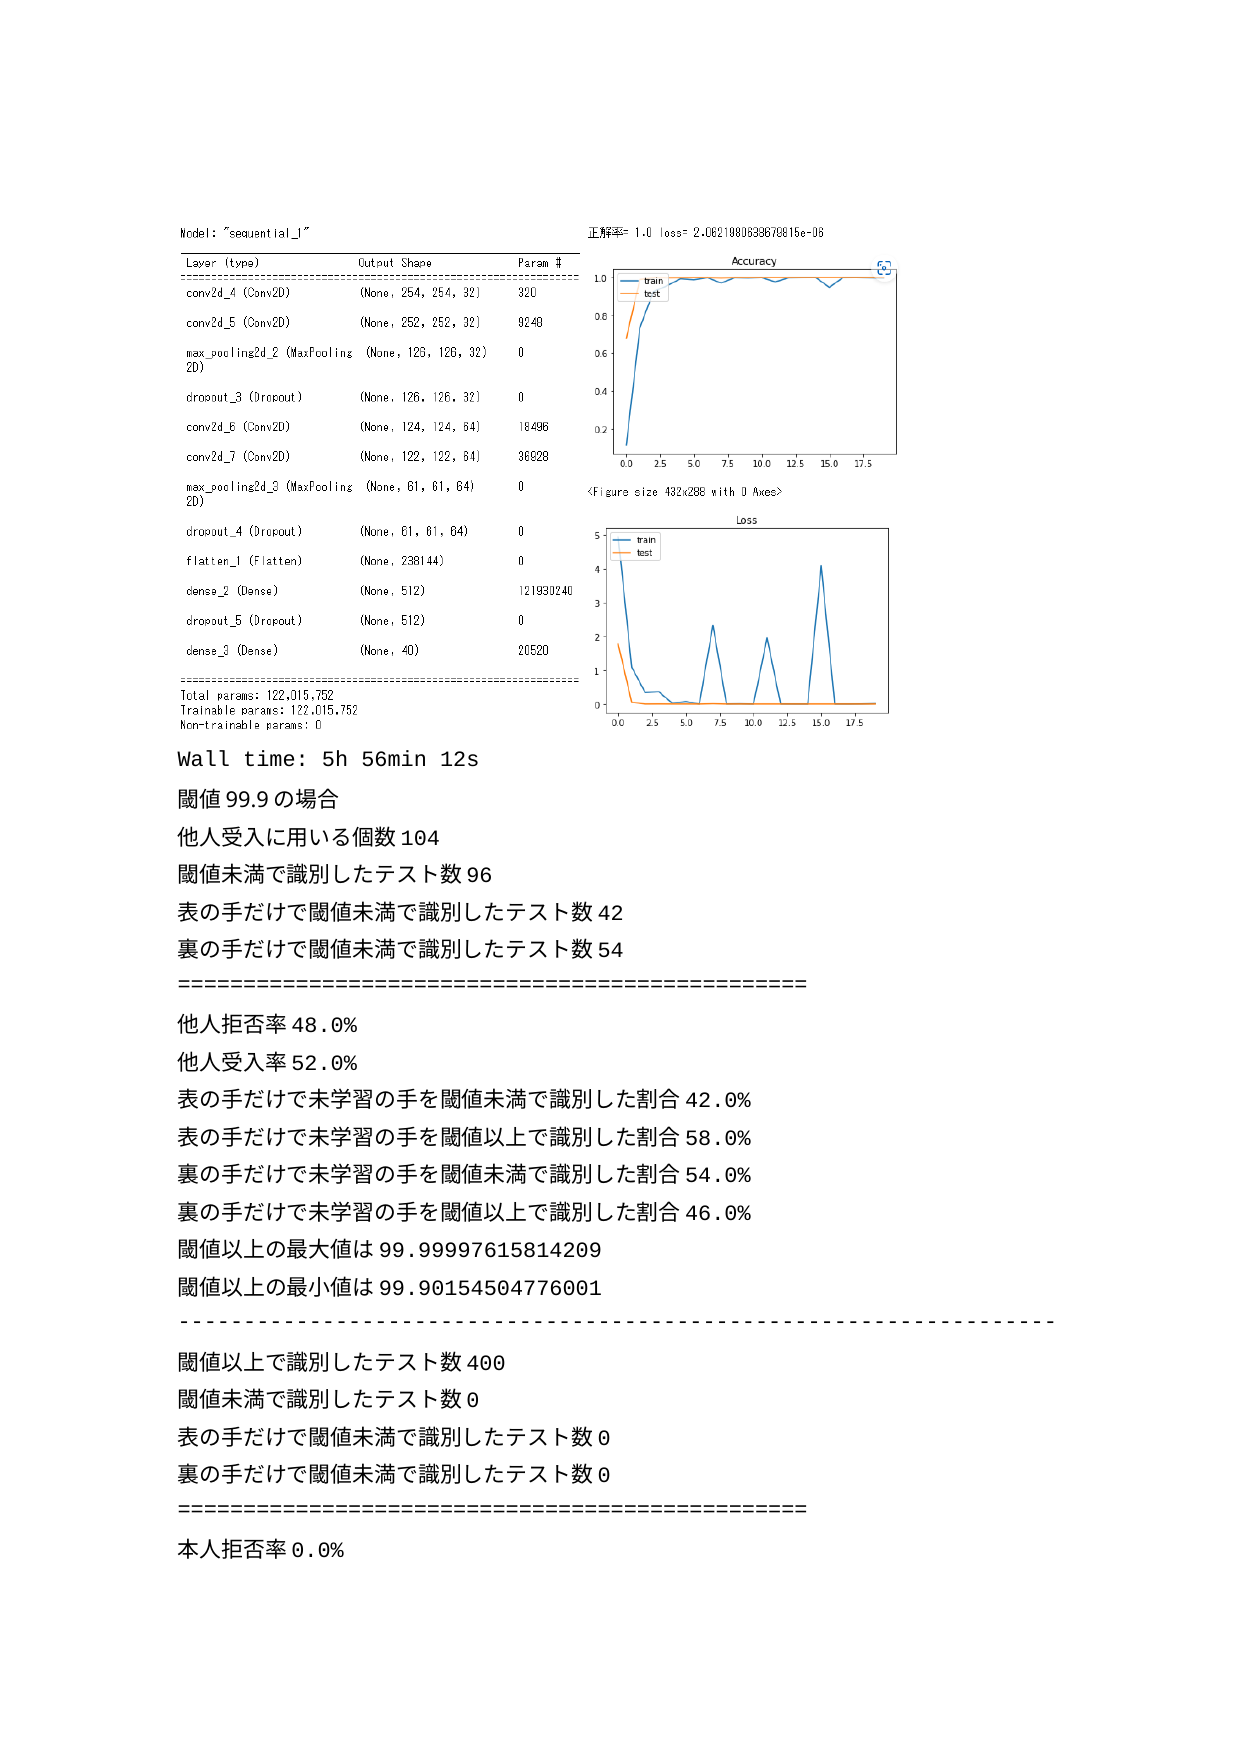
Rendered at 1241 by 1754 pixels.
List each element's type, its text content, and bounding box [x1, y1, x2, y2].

text 閾値未満で識別したテスト数0 [177, 1379, 1063, 1417]
text 他人受入率52.0% [177, 1042, 1063, 1079]
text 他人受入に用いる個数104 [177, 817, 1063, 854]
text 他人拒否率48.0% [177, 1004, 1063, 1042]
text ------------------------------------------------------------------- [177, 1304, 1063, 1342]
text 裏の手だけで未学習の手を閾値未満で識別した割合54.0% [177, 1154, 1063, 1192]
text 閾値99.9の場合 [177, 779, 1063, 817]
text 閾値以上の最大値は99.99997615814209 [177, 1229, 1063, 1267]
text 表の手だけで閾値未満で識別したテスト数0 [177, 1417, 1063, 1454]
text 表の手だけで未学習の手を閾値未満で識別した割合42.0% [177, 1079, 1063, 1117]
text 本人拒否率0.0% [177, 1529, 1063, 1567]
text 裏の手だけで閾値未満で識別したテスト数0 [177, 1454, 1063, 1492]
text 閾値以上で識別したテスト数400 [177, 1342, 1063, 1379]
text 裏の手だけで閾値未満で識別したテスト数54 [177, 929, 1063, 967]
text 表の手だけで閾値未満で識別したテスト数42 [177, 892, 1063, 929]
text 閾値未満で識別したテスト数96 [177, 854, 1063, 892]
text 閾値以上の最小値は99.90154504776001 [177, 1267, 1063, 1304]
text 表の手だけで未学習の手を閾値以上で識別した割合58.0% [177, 1117, 1063, 1154]
text Wall time: 5h 56min 12s [177, 742, 1063, 779]
text 裏の手だけで未学習の手を閾値以上で識別した割合46.0% [177, 1192, 1063, 1229]
picture [177, 223, 901, 736]
text ================================================ [177, 967, 1063, 1004]
text ================================================ [177, 1492, 1063, 1529]
